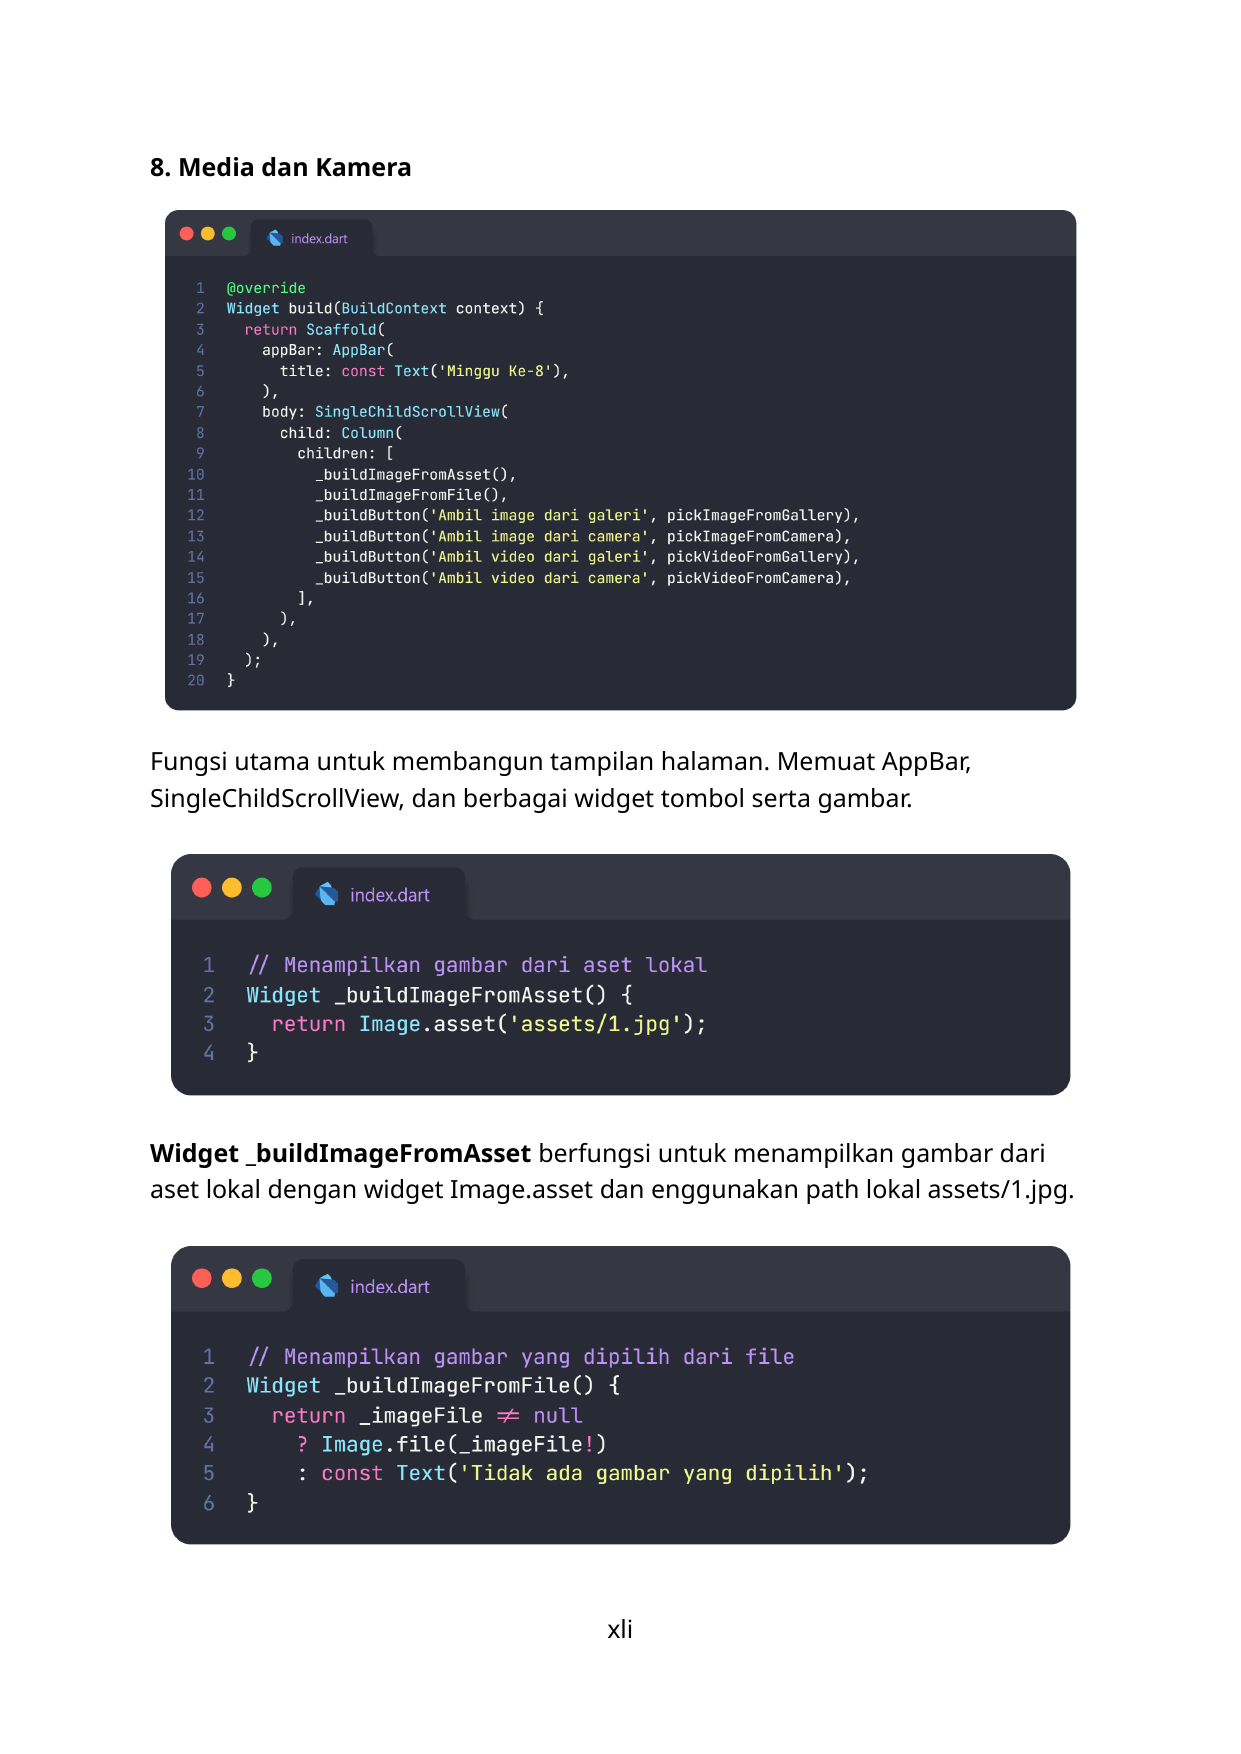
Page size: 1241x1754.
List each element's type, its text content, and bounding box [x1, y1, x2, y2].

picture [150, 195, 1091, 725]
text Fungsi utama untuk membangun tampilan halaman. Memuat AppBar, SingleChildScrollView, dan berbagai widget tombol serta gambar. [150, 743, 1090, 814]
subtitle Media dan Kamera [150, 150, 1090, 184]
picture [150, 1225, 1091, 1565]
picture [150, 833, 1091, 1116]
text Widget _buildImageFromAsset berfungsi untuk menampilkan gambar dari aset lokal dengan widget Image.asset dan enggunakan path lokal assets/1.jpg. [150, 1135, 1090, 1206]
